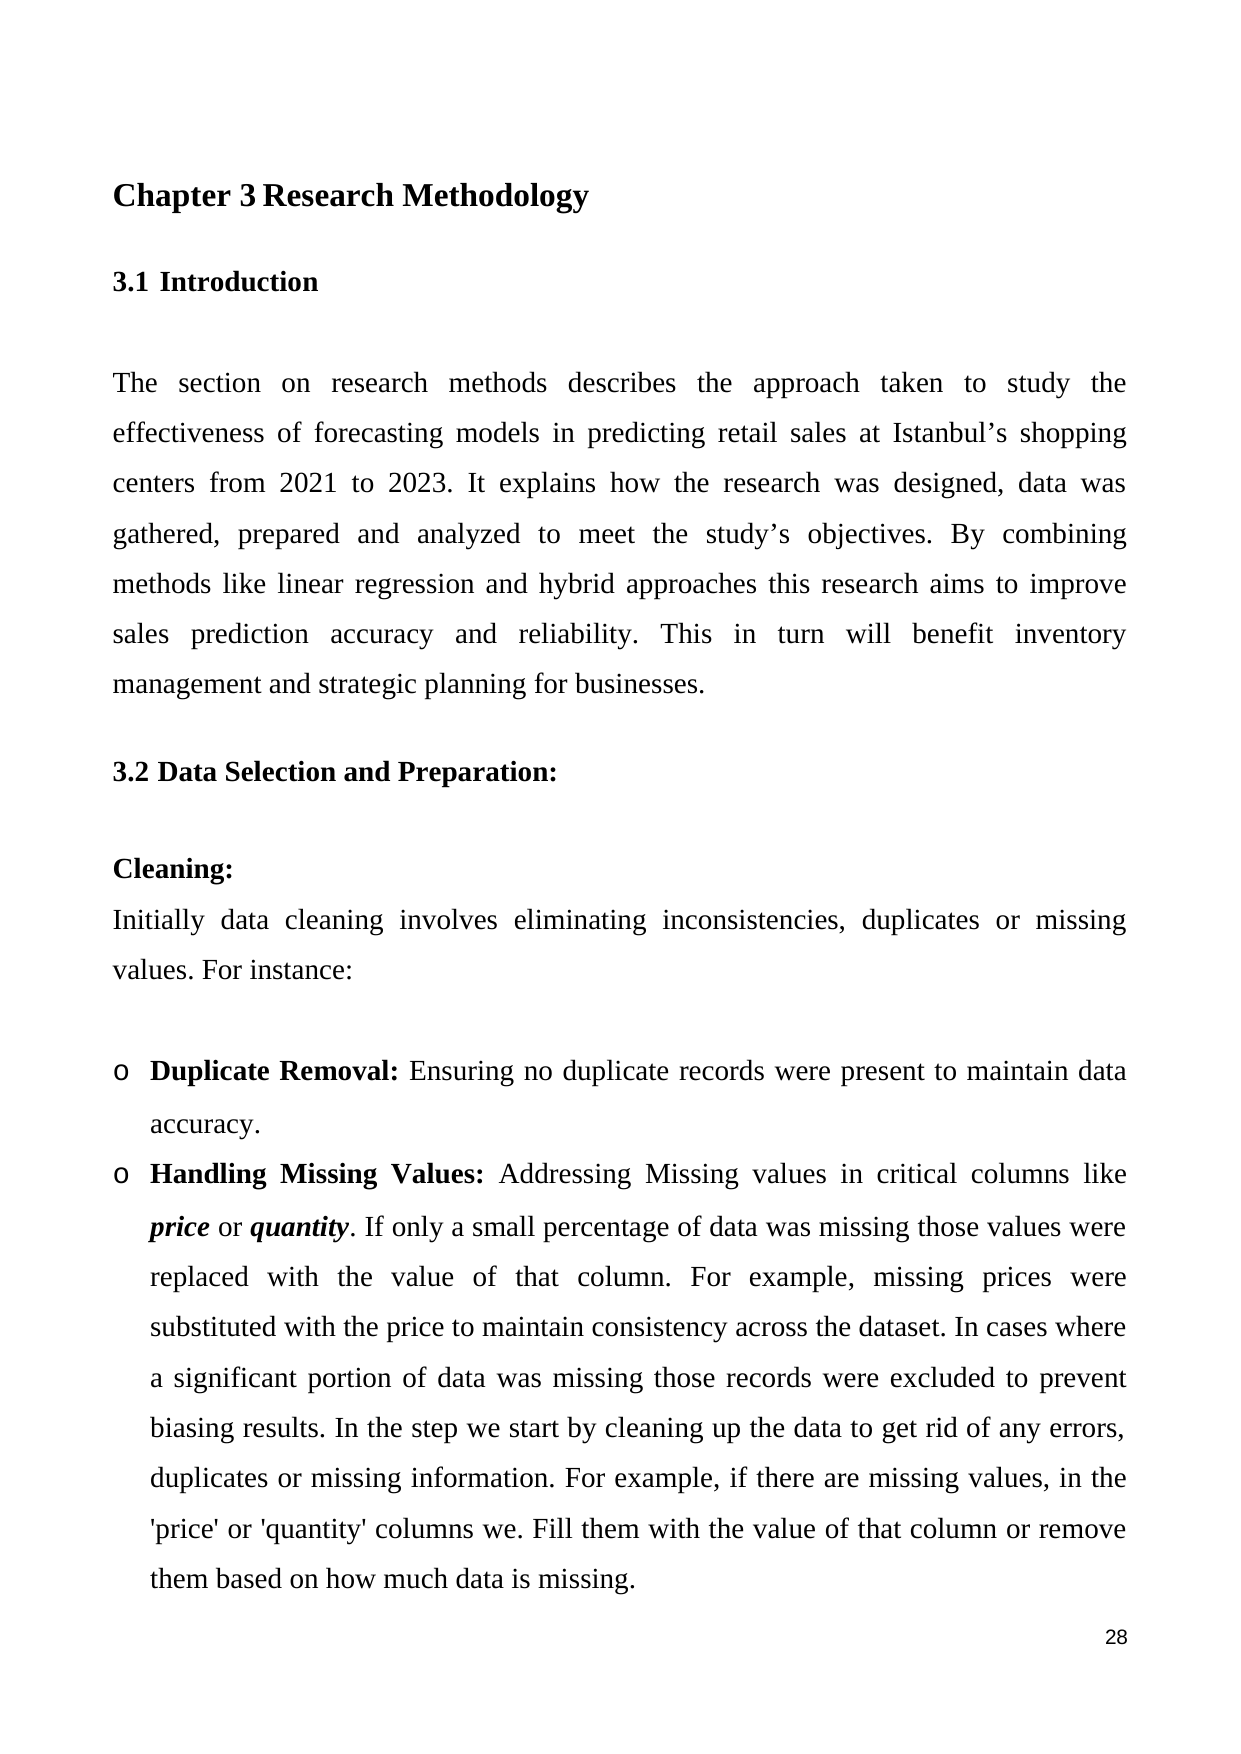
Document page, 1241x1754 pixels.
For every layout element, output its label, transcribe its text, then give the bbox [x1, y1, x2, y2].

list Duplicate Removal: Ensuring no duplicate records were present to maintain data accuracy. [112, 1053, 1128, 1139]
text The section on research methods describes the approach taken to study the effectiveness of forecasting models in predicting retail sales at Istanbul’s shopping centers from 2021 to 2023. It explains how the research was designed, data was gathered, prepared and analyzed to meet the study’s objectives. By combining methods like linear regression and hybrid approaches this research aims to improve sales prediction accuracy and reliability. This in turn will benefit inventory management and strategic planning for businesses. [112, 365, 1128, 700]
list Handling Missing Values: Addressing Missing values in critical columns like price or quantity. If only a small percentage of data was missing those values were replaced with the value of that column. For example, missing prices were substituted with the price to maintain consistency across the dataset. In cases where a significant portion of data was missing those records were excluded to prevent biasing results. In the step we start by cleaning up the data to get rid of any errors, duplicates or missing information. For example, if there are missing values, in the 'price' or 'quantity' columns we. Fill them with the value of that column or remove them based on how much data is missing. [112, 1156, 1128, 1594]
subtitle Research Methodology [112, 175, 1128, 213]
subtitle Data Selection and Preparation: [112, 754, 1128, 788]
text Cleaning: [112, 852, 1128, 885]
subtitle Introduction [112, 257, 1128, 300]
text Initially data cleaning involves eliminating inconsistencies, duplicates or missing values. For instance: [112, 902, 1128, 986]
